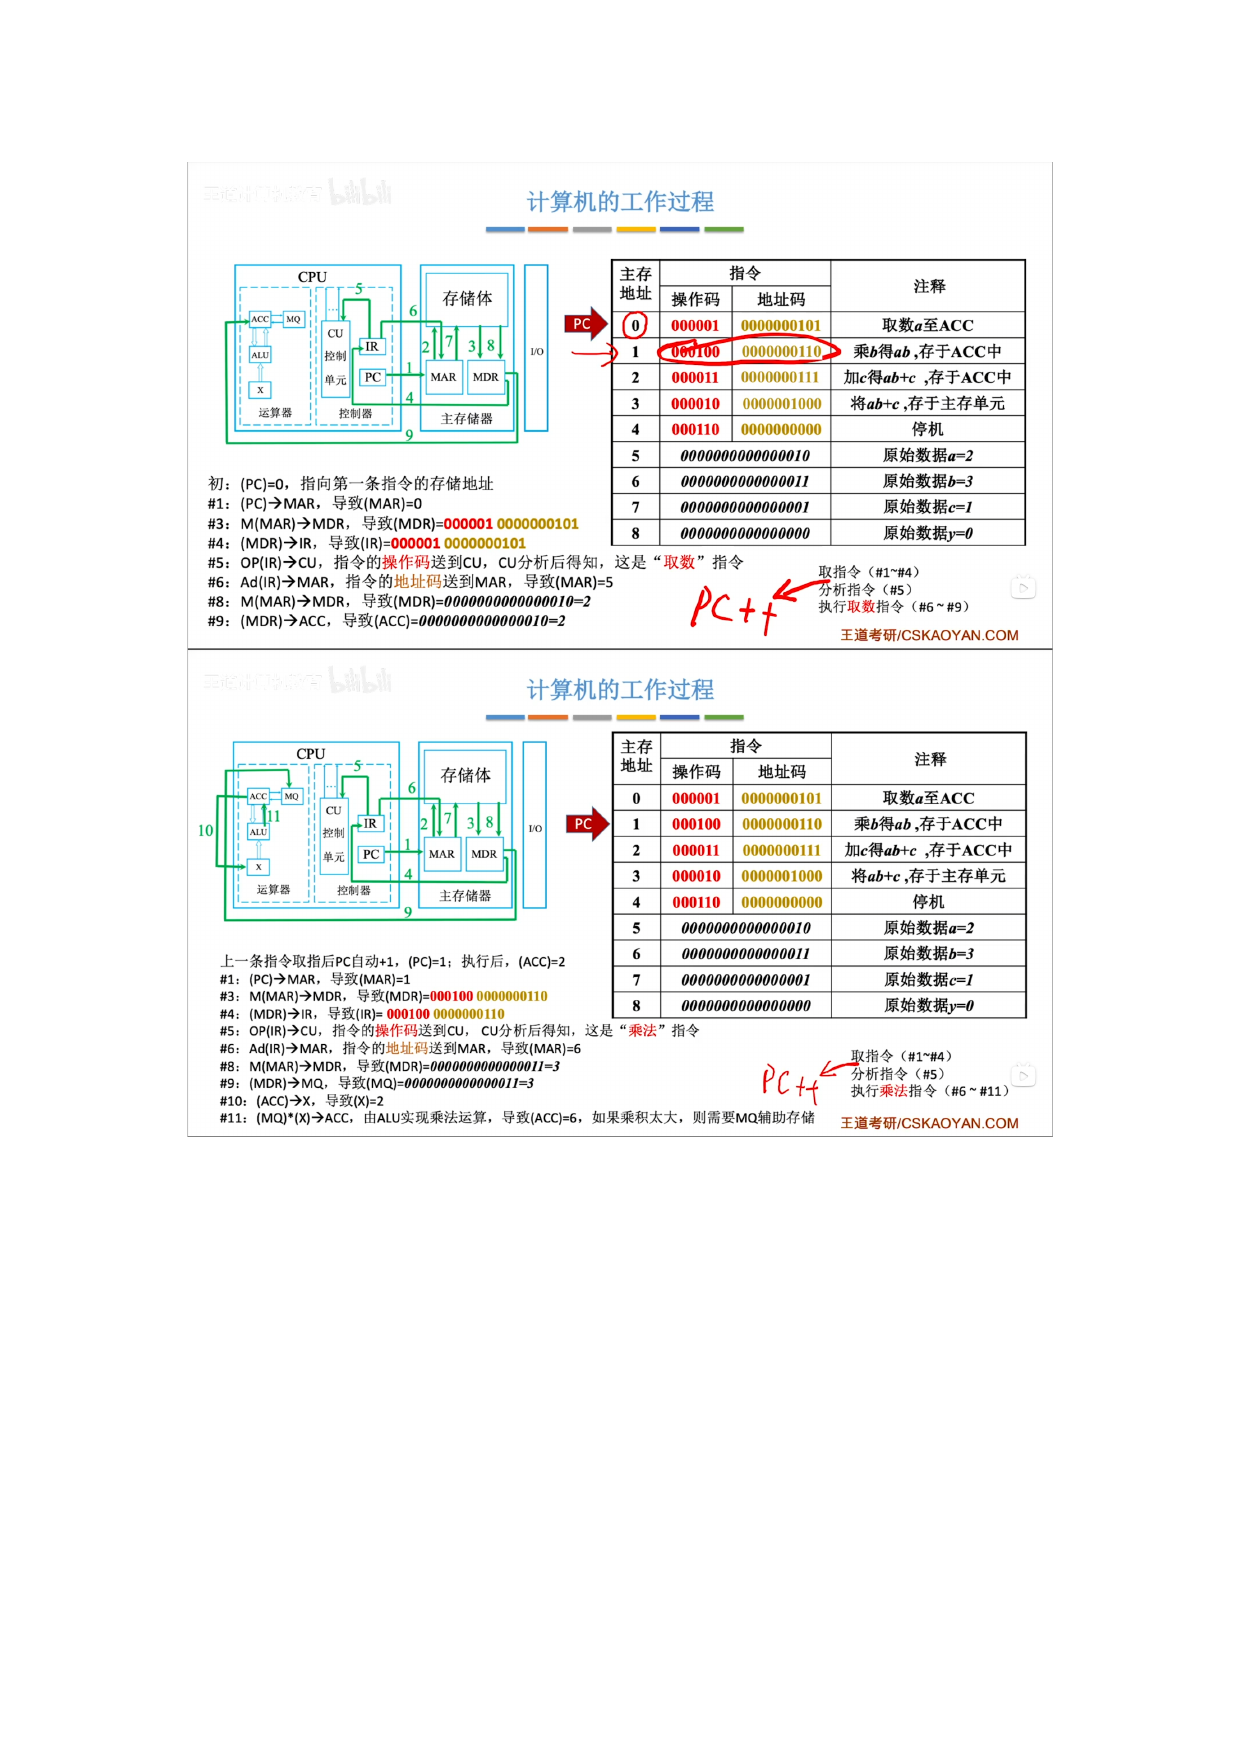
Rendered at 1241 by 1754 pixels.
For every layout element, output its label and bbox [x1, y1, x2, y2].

picture [187, 162, 1053, 1137]
